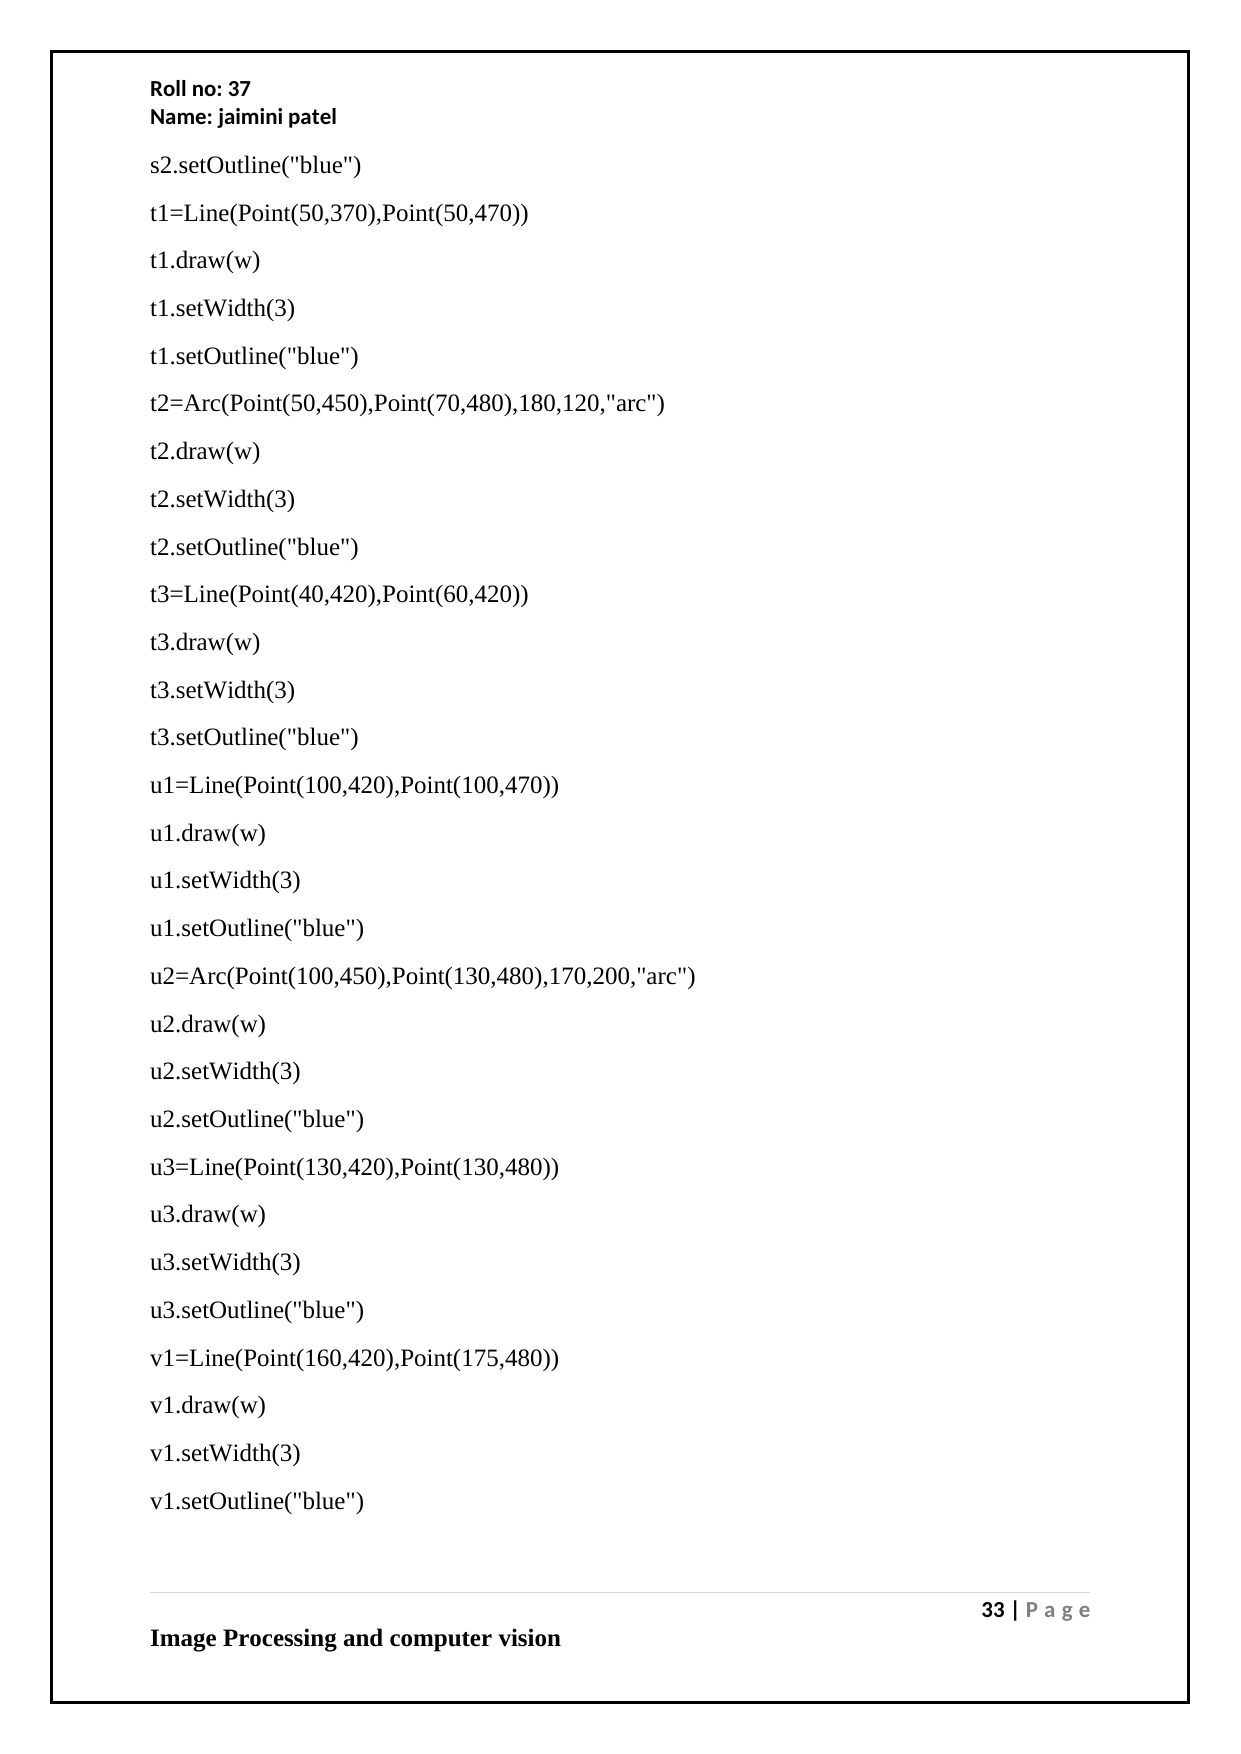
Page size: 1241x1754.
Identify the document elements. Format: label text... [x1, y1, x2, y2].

text u2=Arc(Point(100,450),Point(130,480),170,200,"arc") [150, 961, 1090, 990]
text v1.draw(w) [150, 1390, 1090, 1419]
text t2=Arc(Point(50,450),Point(70,480),180,120,"arc") [150, 388, 1090, 417]
text t1.setOutline("blue") [150, 341, 1090, 369]
text u1.setWidth(3) [150, 866, 1090, 894]
text t3.draw(w) [150, 627, 1090, 656]
text u1.draw(w) [150, 818, 1090, 847]
text u2.setOutline("blue") [150, 1104, 1090, 1133]
text t2.draw(w) [150, 436, 1090, 465]
text v1=Line(Point(160,420),Point(175,480)) [150, 1343, 1090, 1371]
text v1.setWidth(3) [150, 1438, 1090, 1467]
text t3=Line(Point(40,420),Point(60,420)) [150, 579, 1090, 608]
text t2.setWidth(3) [150, 484, 1090, 513]
text u1.setOutline("blue") [150, 913, 1090, 942]
text v1.setOutline("blue") [150, 1486, 1090, 1514]
text u3.draw(w) [150, 1199, 1090, 1228]
text t1.setWidth(3) [150, 293, 1090, 322]
text t2.setOutline("blue") [150, 532, 1090, 560]
text u3.setWidth(3) [150, 1247, 1090, 1276]
text u3.setOutline("blue") [150, 1295, 1090, 1324]
text u2.setWidth(3) [150, 1056, 1090, 1085]
text t1=Line(Point(50,370),Point(50,470)) [150, 198, 1090, 226]
text u3=Line(Point(130,420),Point(130,480)) [150, 1152, 1090, 1181]
text u1=Line(Point(100,420),Point(100,470)) [150, 770, 1090, 799]
text t1.draw(w) [150, 245, 1090, 274]
text u2.draw(w) [150, 1009, 1090, 1037]
text s2.setOutline("blue") [150, 150, 1090, 179]
text t3.setWidth(3) [150, 675, 1090, 703]
text t3.setOutline("blue") [150, 722, 1090, 751]
